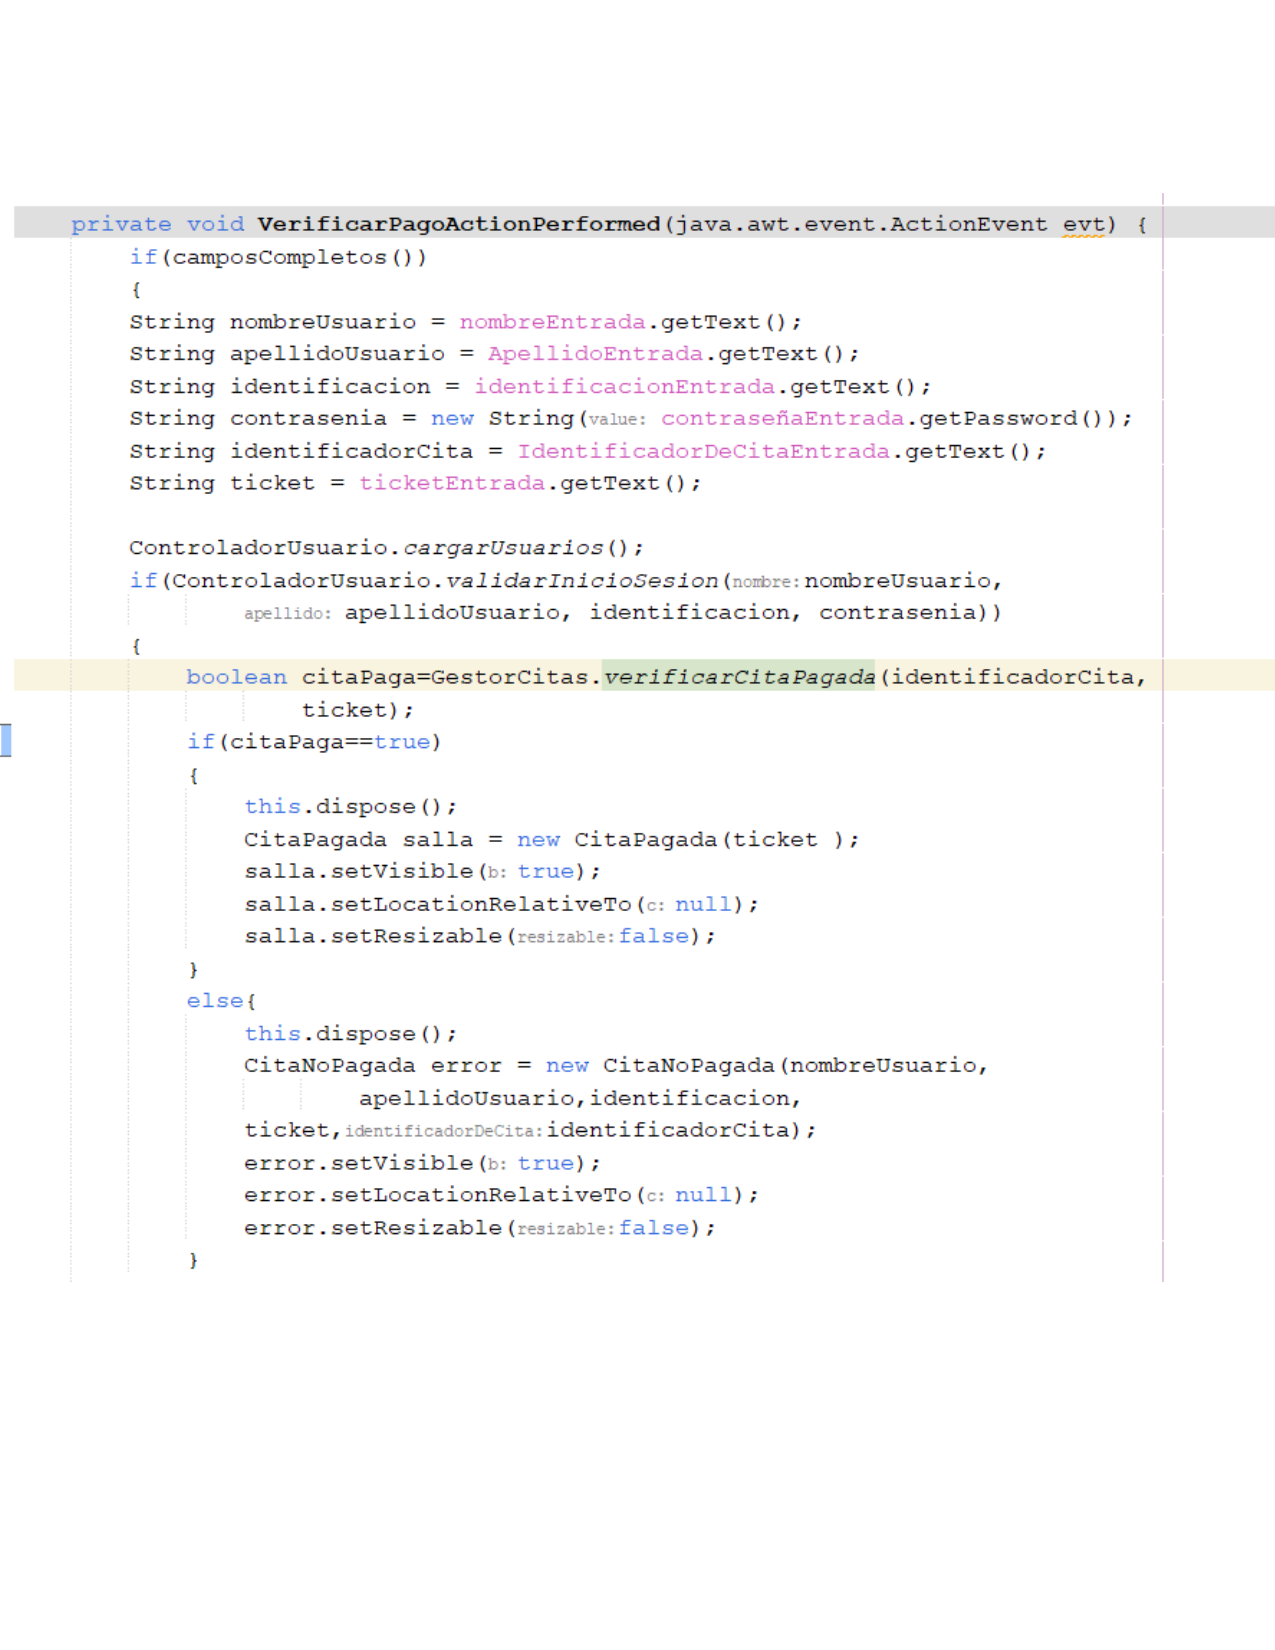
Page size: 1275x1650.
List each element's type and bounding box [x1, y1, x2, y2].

picture [0, 193, 1275, 1282]
